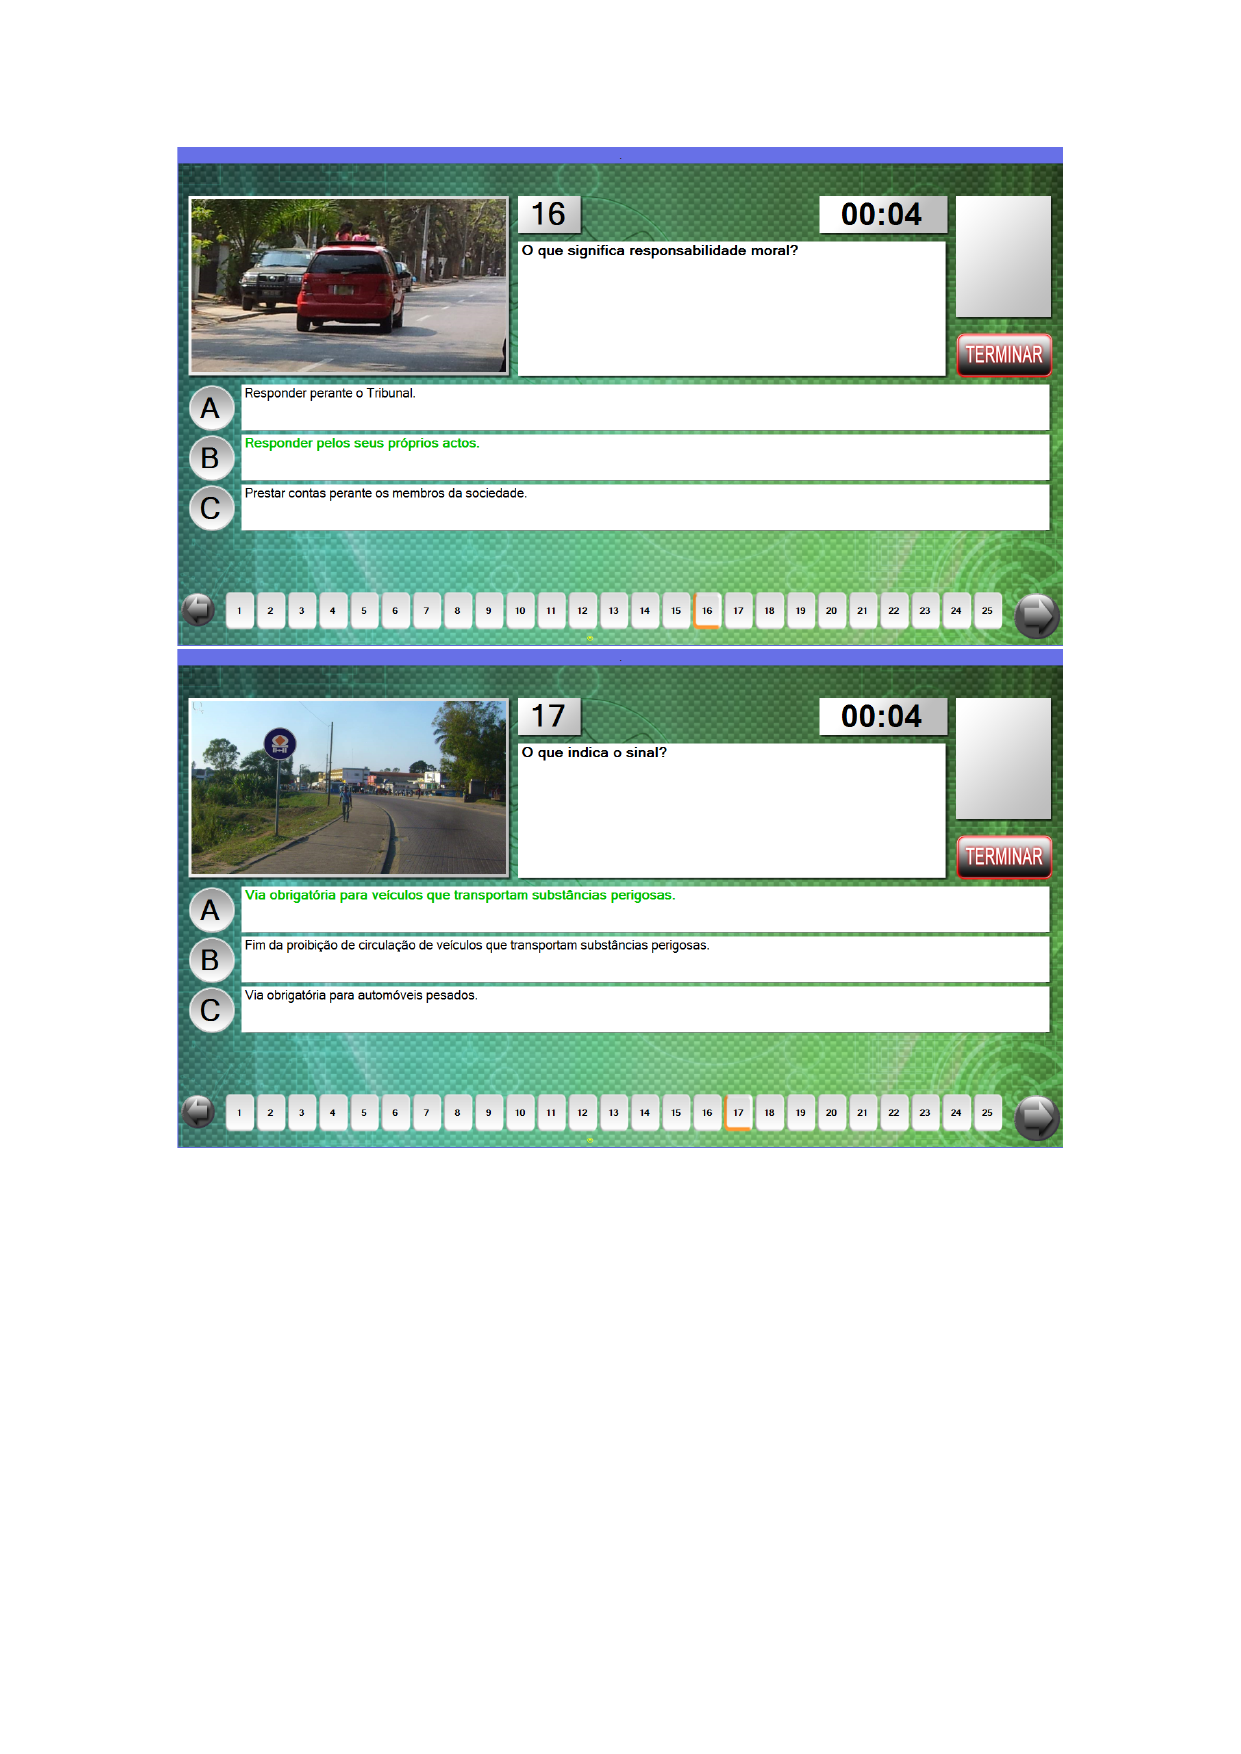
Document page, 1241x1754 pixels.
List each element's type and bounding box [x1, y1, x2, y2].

picture [177, 649, 1063, 1148]
picture [177, 147, 1063, 646]
